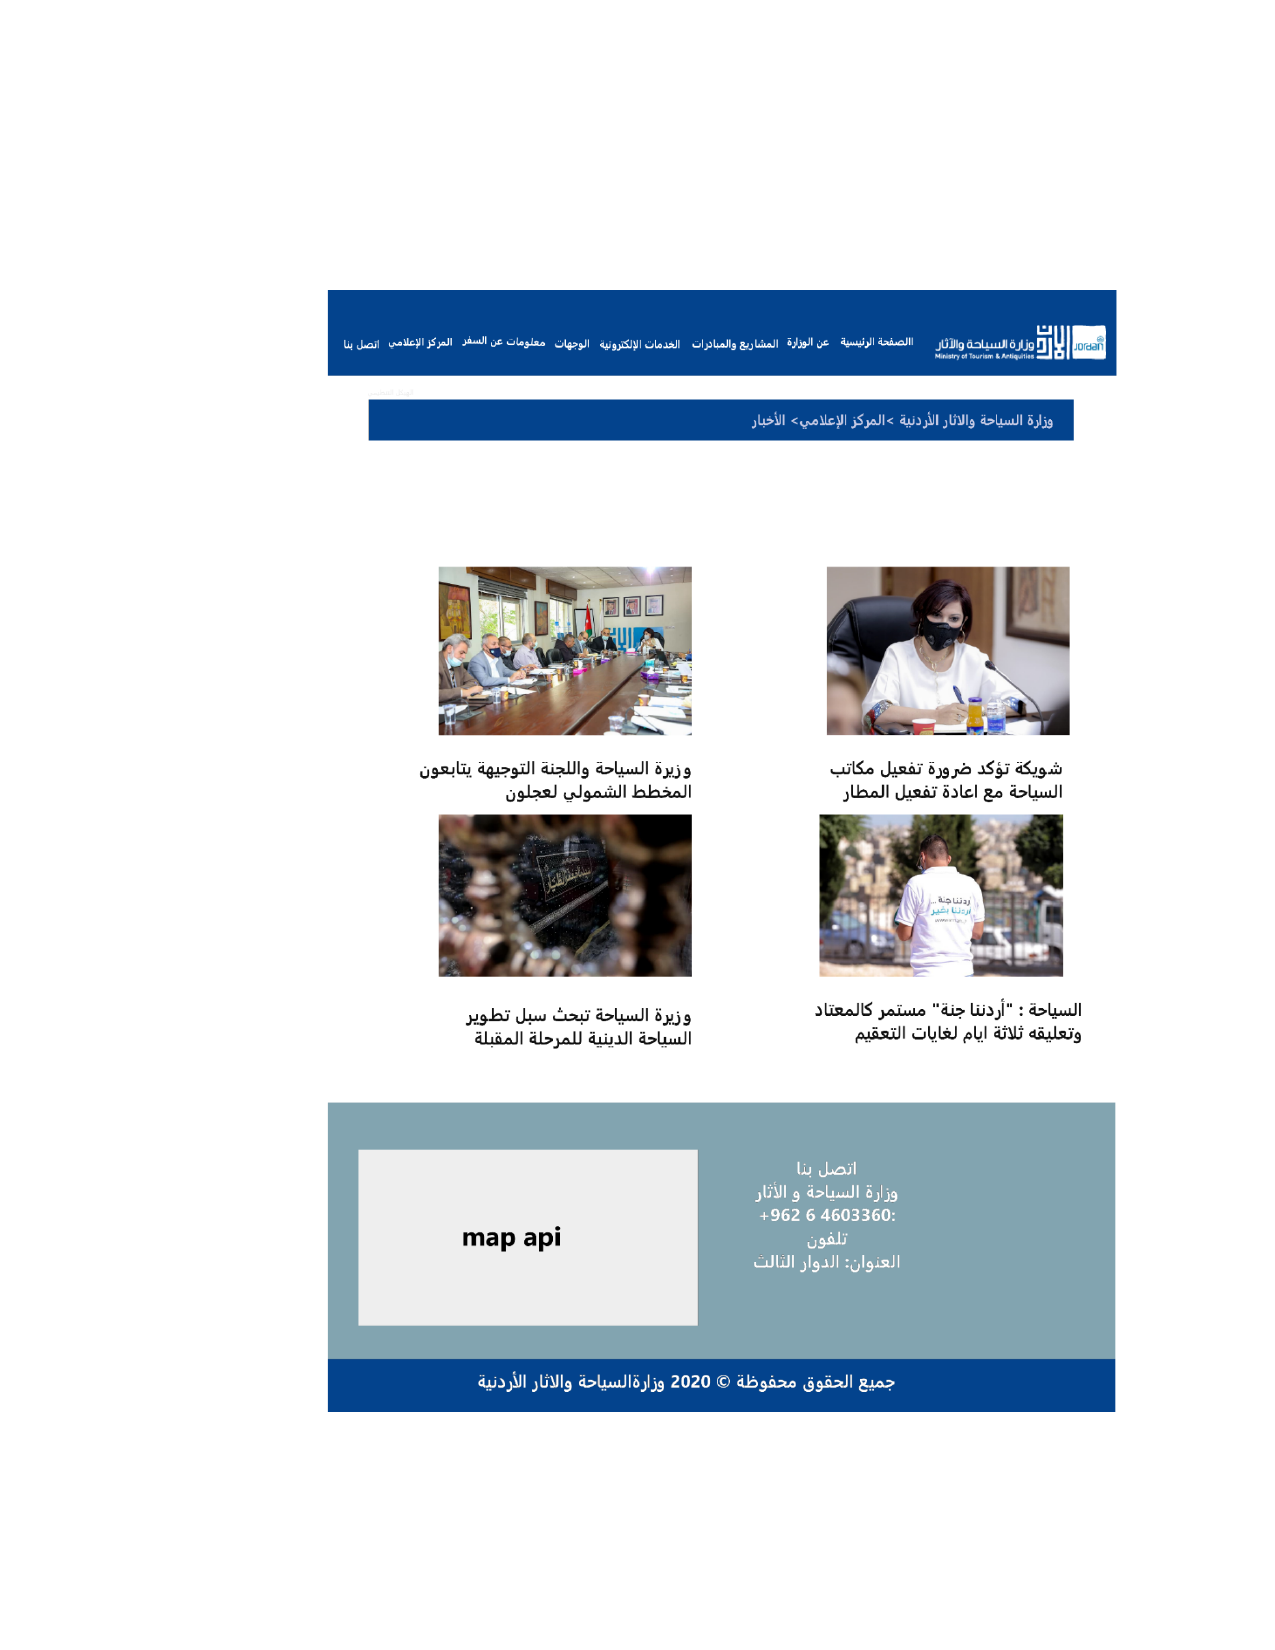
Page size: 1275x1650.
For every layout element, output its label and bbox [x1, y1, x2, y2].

picture [327, 290, 1125, 1412]
